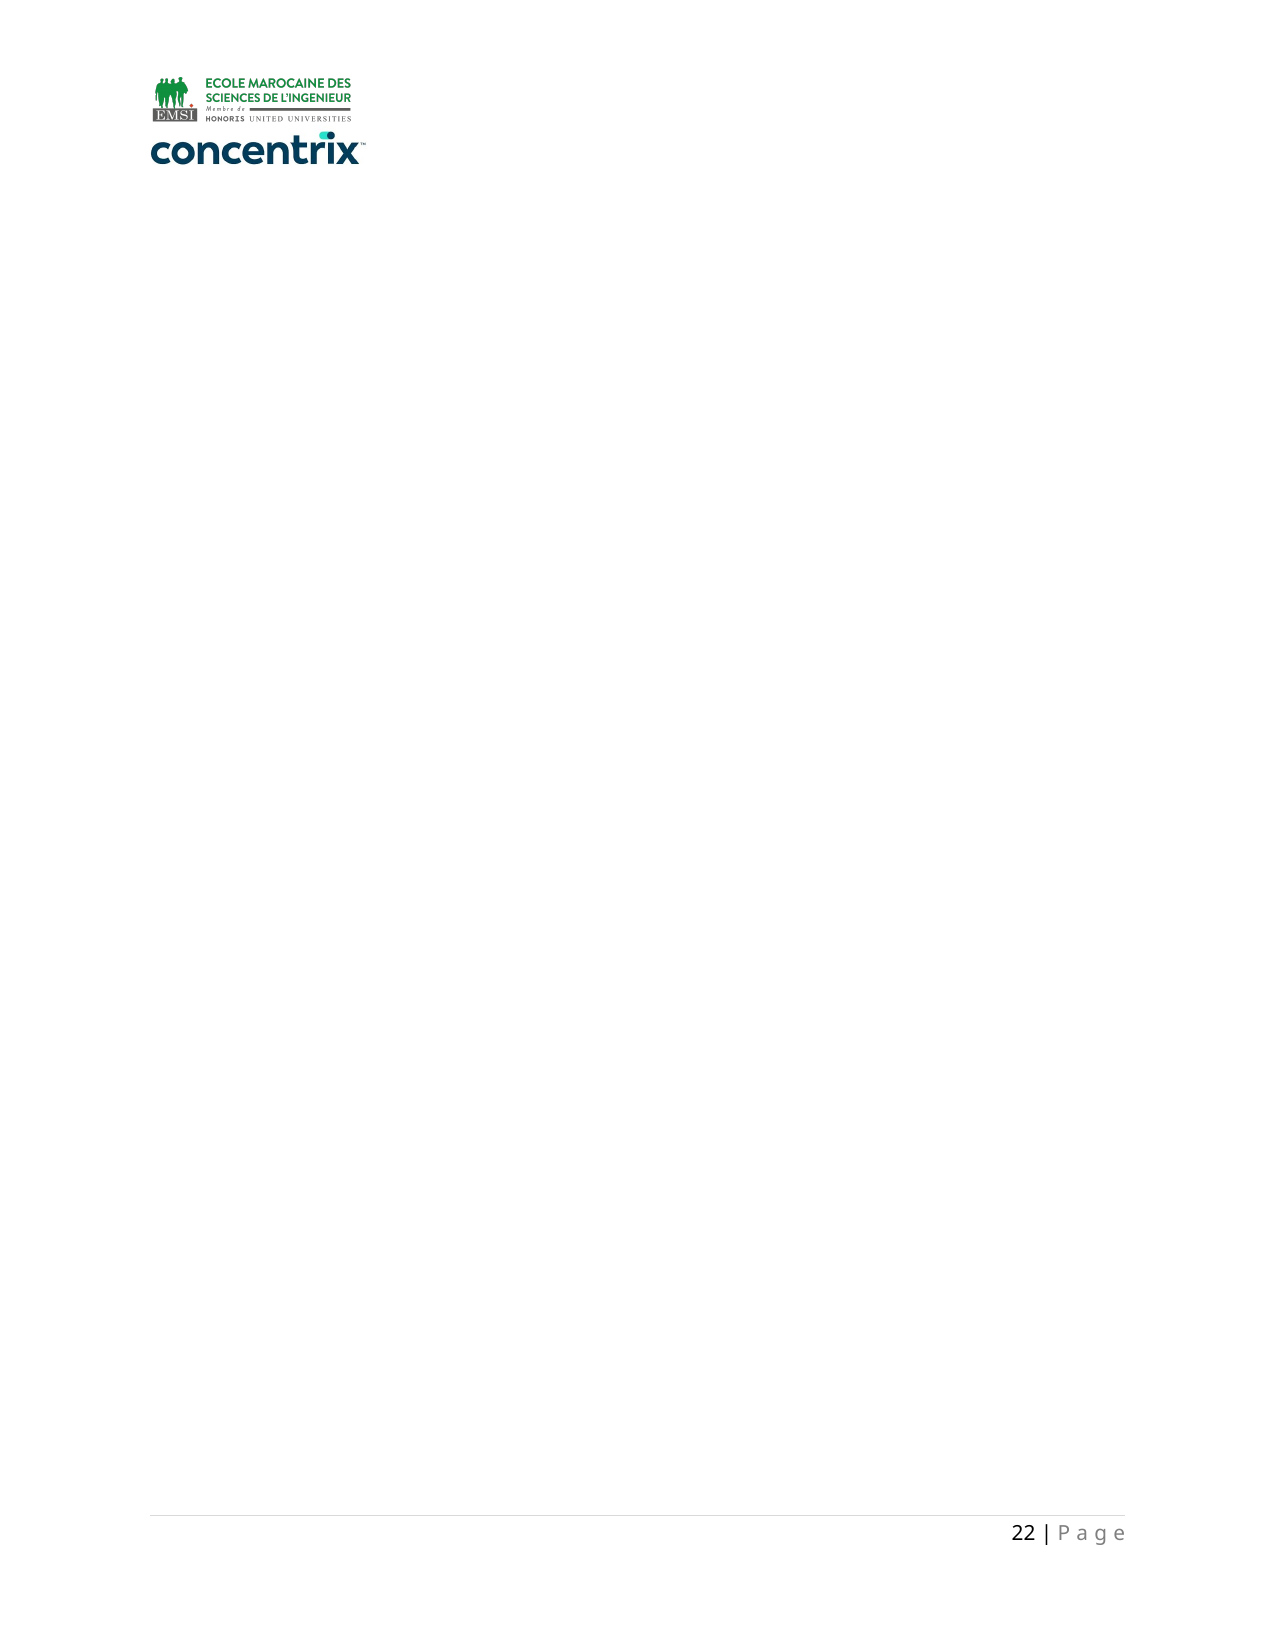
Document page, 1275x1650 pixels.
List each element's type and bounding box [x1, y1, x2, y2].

picture [150, 75, 368, 170]
